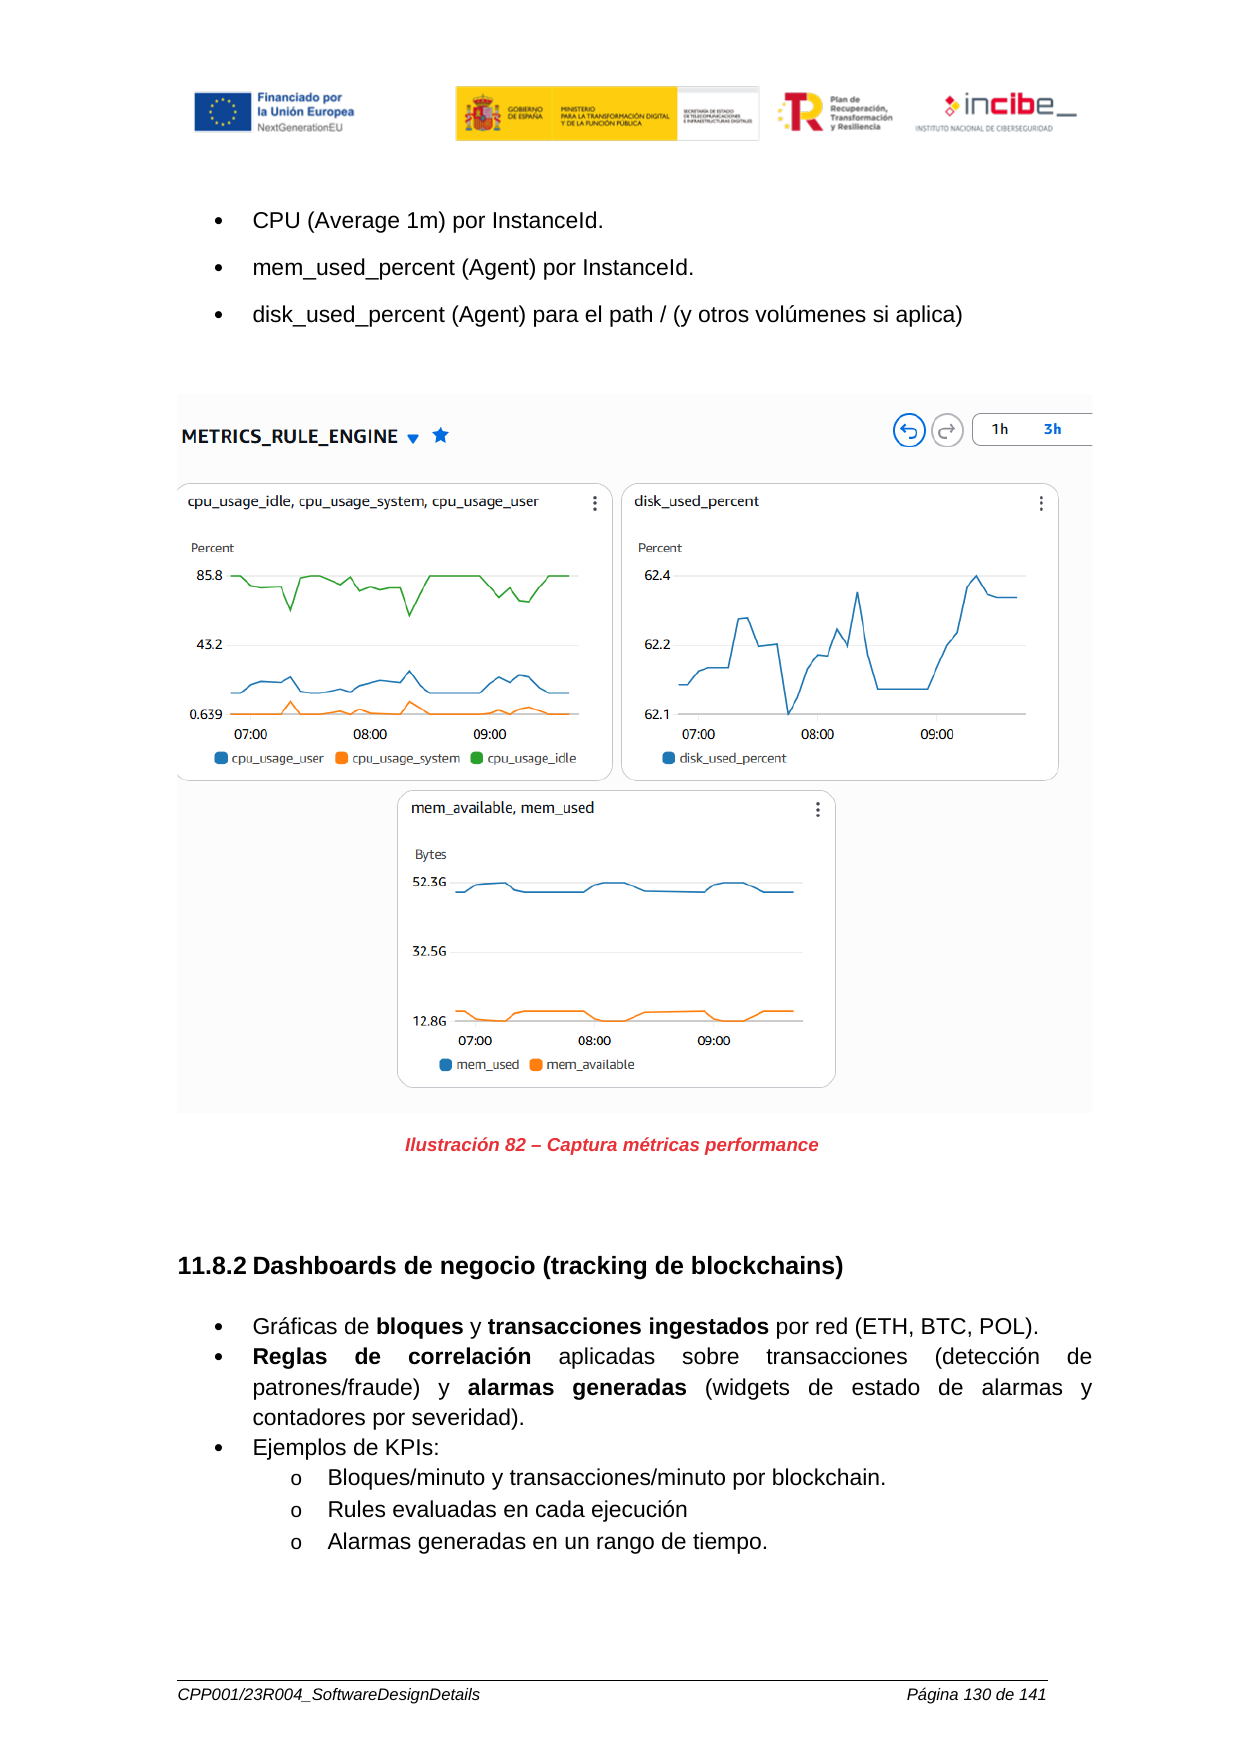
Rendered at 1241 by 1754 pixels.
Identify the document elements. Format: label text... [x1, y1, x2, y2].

list Reglas de correlación aplicadas sobre transacciones (detección de patrones/fraude) y alarmas generadas (widgets de estado de alarmas y contadores por severidad). [215, 1343, 1092, 1430]
list Ejemplos de KPIs: [215, 1434, 1092, 1460]
picture [177, 394, 1093, 1113]
text Ilustración 82 – Captura métricas performance [177, 1133, 1048, 1155]
list Gráficas de bloques y transacciones ingestados por red (ETH, BTC, POL). [215, 1313, 1092, 1339]
list Alarmas generadas en un rango de tiempo. [290, 1528, 1092, 1555]
list CPU (Average 1m) por InstanceId. [215, 207, 1048, 233]
list Rules evaluadas en cada ejecución [290, 1496, 1092, 1523]
subtitle Dashboards de negocio (tracking de blockchains) [177, 1251, 1048, 1279]
list disk_used_percent (Agent) para el path / (y otros volúmenes si aplica) [215, 301, 1048, 327]
list Bloques/minuto y transacciones/minuto por blockchain. [290, 1464, 1092, 1492]
list mem_used_percent (Agent) por InstanceId. [215, 254, 1048, 280]
picture [177, 73, 1093, 154]
